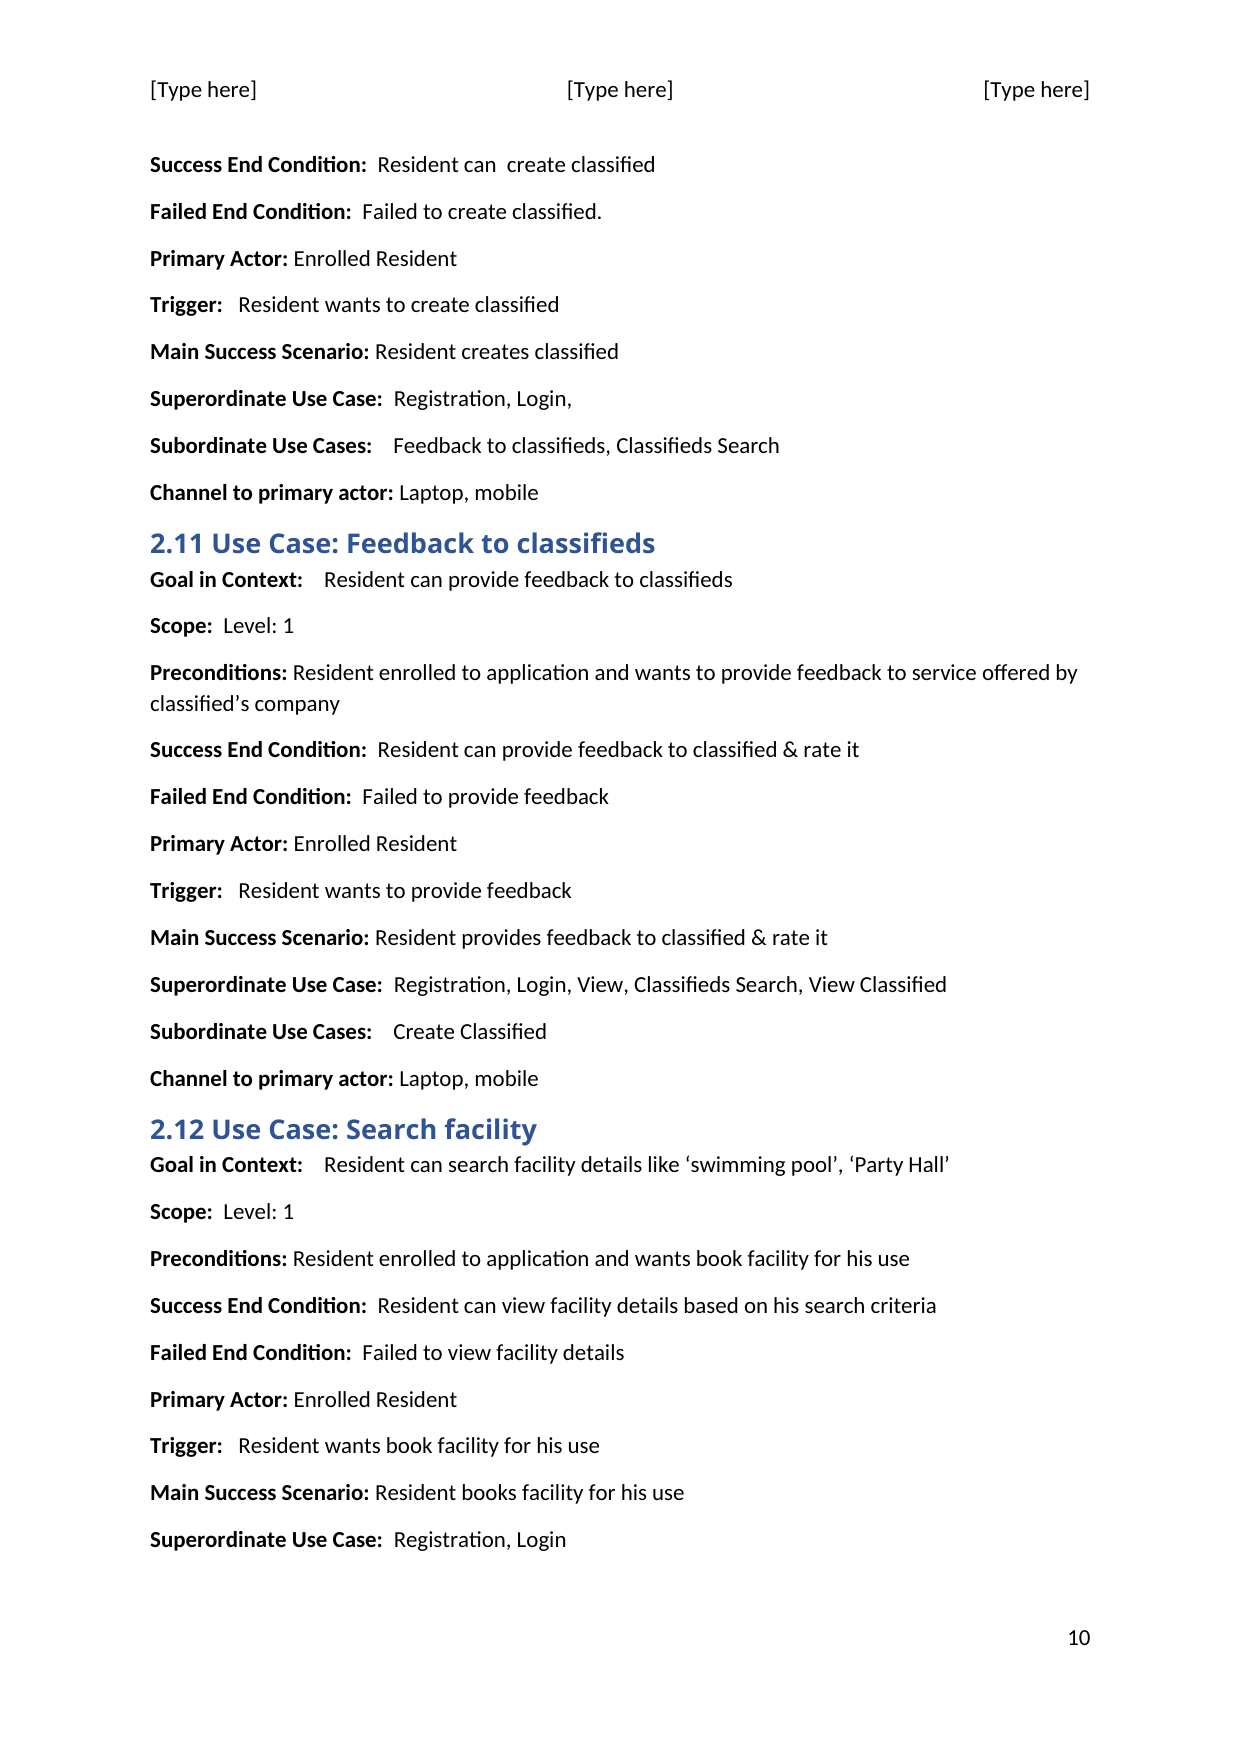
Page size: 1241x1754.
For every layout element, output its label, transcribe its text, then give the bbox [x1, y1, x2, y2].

text Superordinate Use Case: Registration, Login [150, 1525, 1090, 1553]
subtitle 2.11 Use Case: Feedback to classifieds [150, 525, 1090, 562]
text Trigger: Resident wants to provide feedback [150, 876, 1090, 904]
text Preconditions: Resident enrolled to application and wants to provide feedback to service offered by classified’s company [150, 658, 1090, 717]
text Primary Actor: Enrolled Resident [150, 1385, 1090, 1413]
text Failed End Condition: Failed to provide feedback [150, 782, 1090, 811]
text Trigger: Resident wants book facility for his use [150, 1432, 1090, 1460]
text Main Success Scenario: Resident creates classified [150, 337, 1090, 366]
text Preconditions: Resident enrolled to application and wants book facility for his use [150, 1244, 1090, 1272]
text Goal in Context: Resident can provide feedback to classifieds [150, 565, 1090, 593]
text Success End Condition: Resident can view facility details based on his search criteria [150, 1291, 1090, 1319]
text Main Success Scenario: Resident provides feedback to classified & rate it [150, 923, 1090, 951]
text Scope: Level: 1 [150, 1197, 1090, 1225]
text Success End Condition: Resident can provide feedback to classified & rate it [150, 736, 1090, 764]
text Primary Actor: Enrolled Resident [150, 829, 1090, 857]
text Trigger: Resident wants to create classified [150, 291, 1090, 319]
text Superordinate Use Case: Registration, Login, View, Classifieds Search, View Classified [150, 970, 1090, 998]
text Channel to primary actor: Laptop, mobile [150, 1064, 1090, 1092]
text Subordinate Use Cases: Feedback to classifieds, Classifieds Search [150, 431, 1090, 459]
text Failed End Condition: Failed to create classified. [150, 197, 1090, 225]
text Goal in Context: Resident can search facility details like ‘swimming pool’, ‘Party Hall’ [150, 1150, 1090, 1178]
text Failed End Condition: Failed to view facility details [150, 1338, 1090, 1366]
text Success End Condition: Resident can create classified [150, 150, 1090, 178]
text Channel to primary actor: Laptop, mobile [150, 478, 1090, 506]
text Primary Actor: Enrolled Resident [150, 244, 1090, 272]
text Main Success Scenario: Resident books facility for his use [150, 1478, 1090, 1507]
text Subordinate Use Cases: Create Classified [150, 1017, 1090, 1045]
text Scope: Level: 1 [150, 612, 1090, 640]
subtitle 2.12 Use Case: Search facility [150, 1111, 1090, 1147]
text Superordinate Use Case: Registration, Login, [150, 384, 1090, 412]
